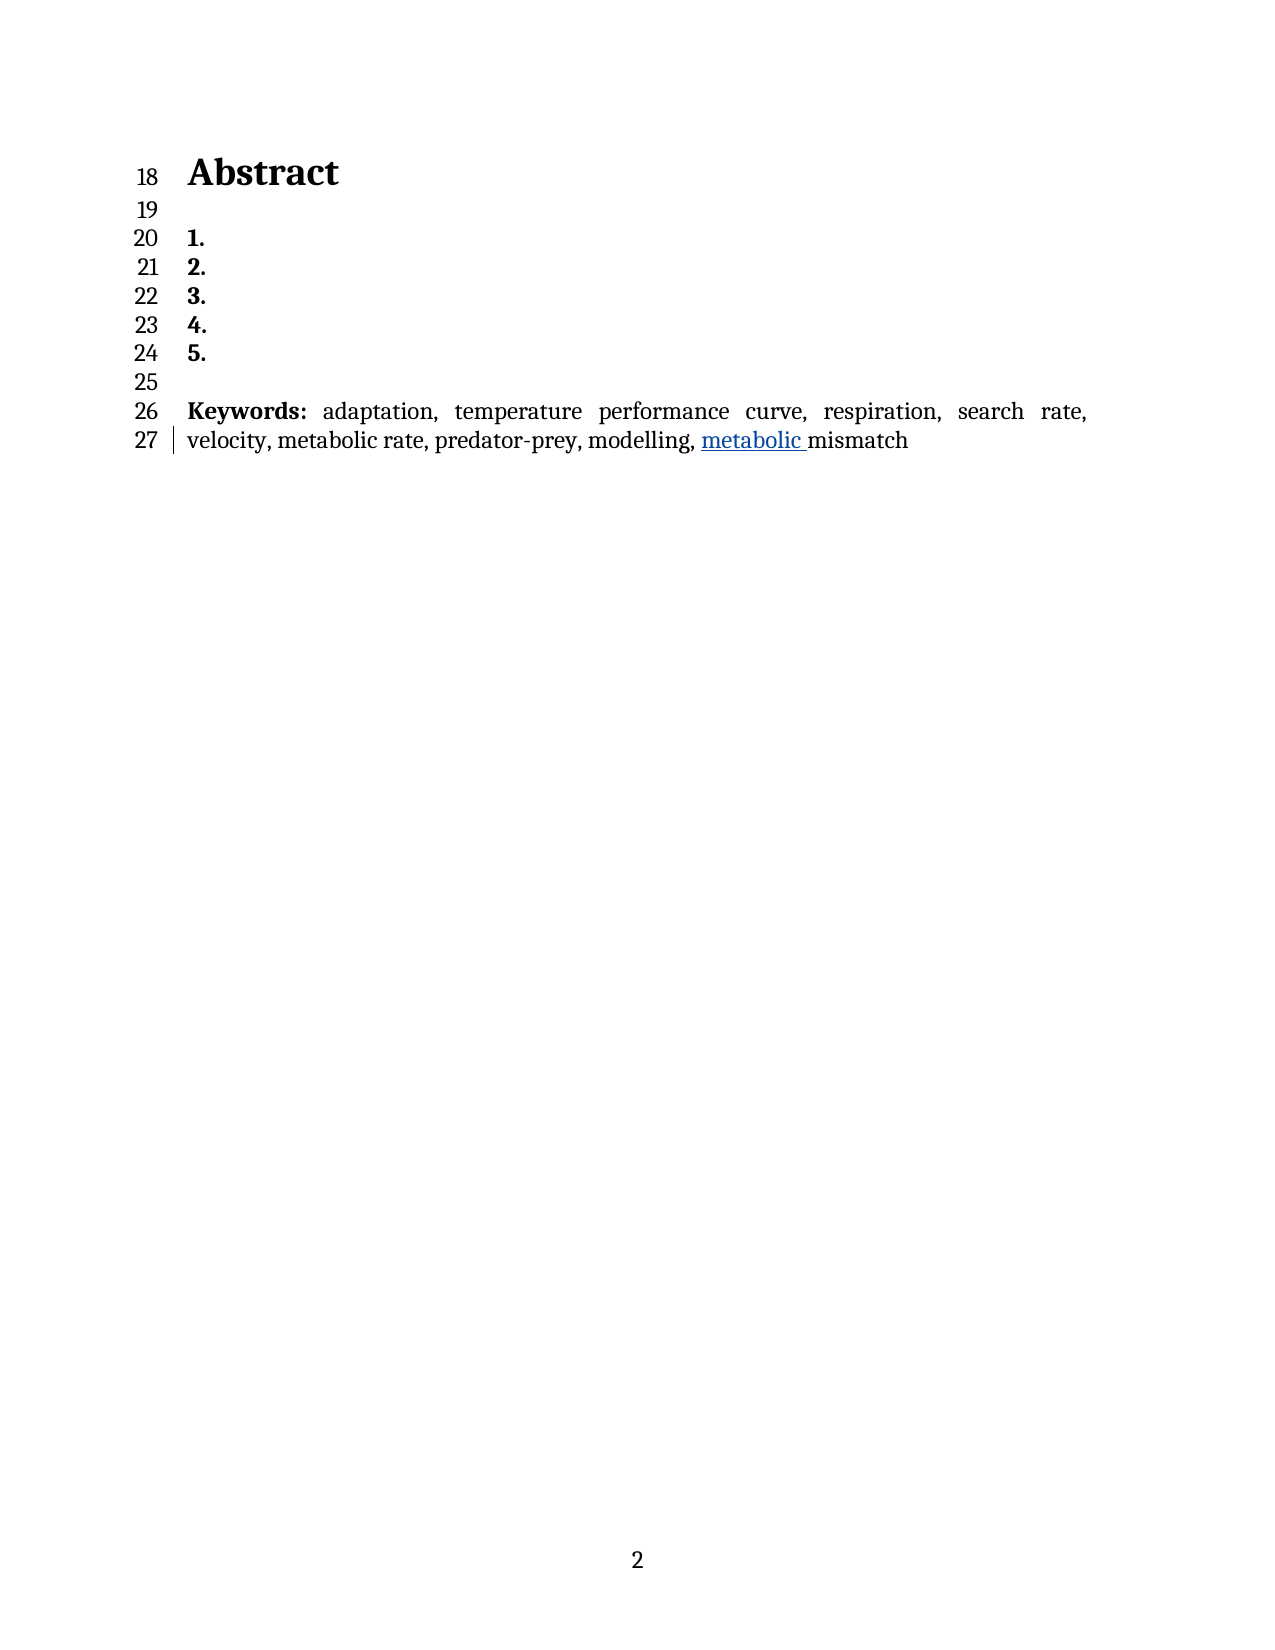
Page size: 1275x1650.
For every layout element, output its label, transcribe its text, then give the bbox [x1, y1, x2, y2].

text 5. [187, 339, 1087, 368]
text 1. [187, 224, 1087, 253]
text Keywords: adaptation, temperature performance curve, respiration, search rate, velocity, metabolic rate, predator-prey, modelling, mismatch [187, 397, 1087, 454]
text 2. [187, 253, 1087, 282]
text Abstract [187, 150, 1087, 196]
text 4. [187, 311, 1087, 339]
text 3. [187, 282, 1087, 311]
